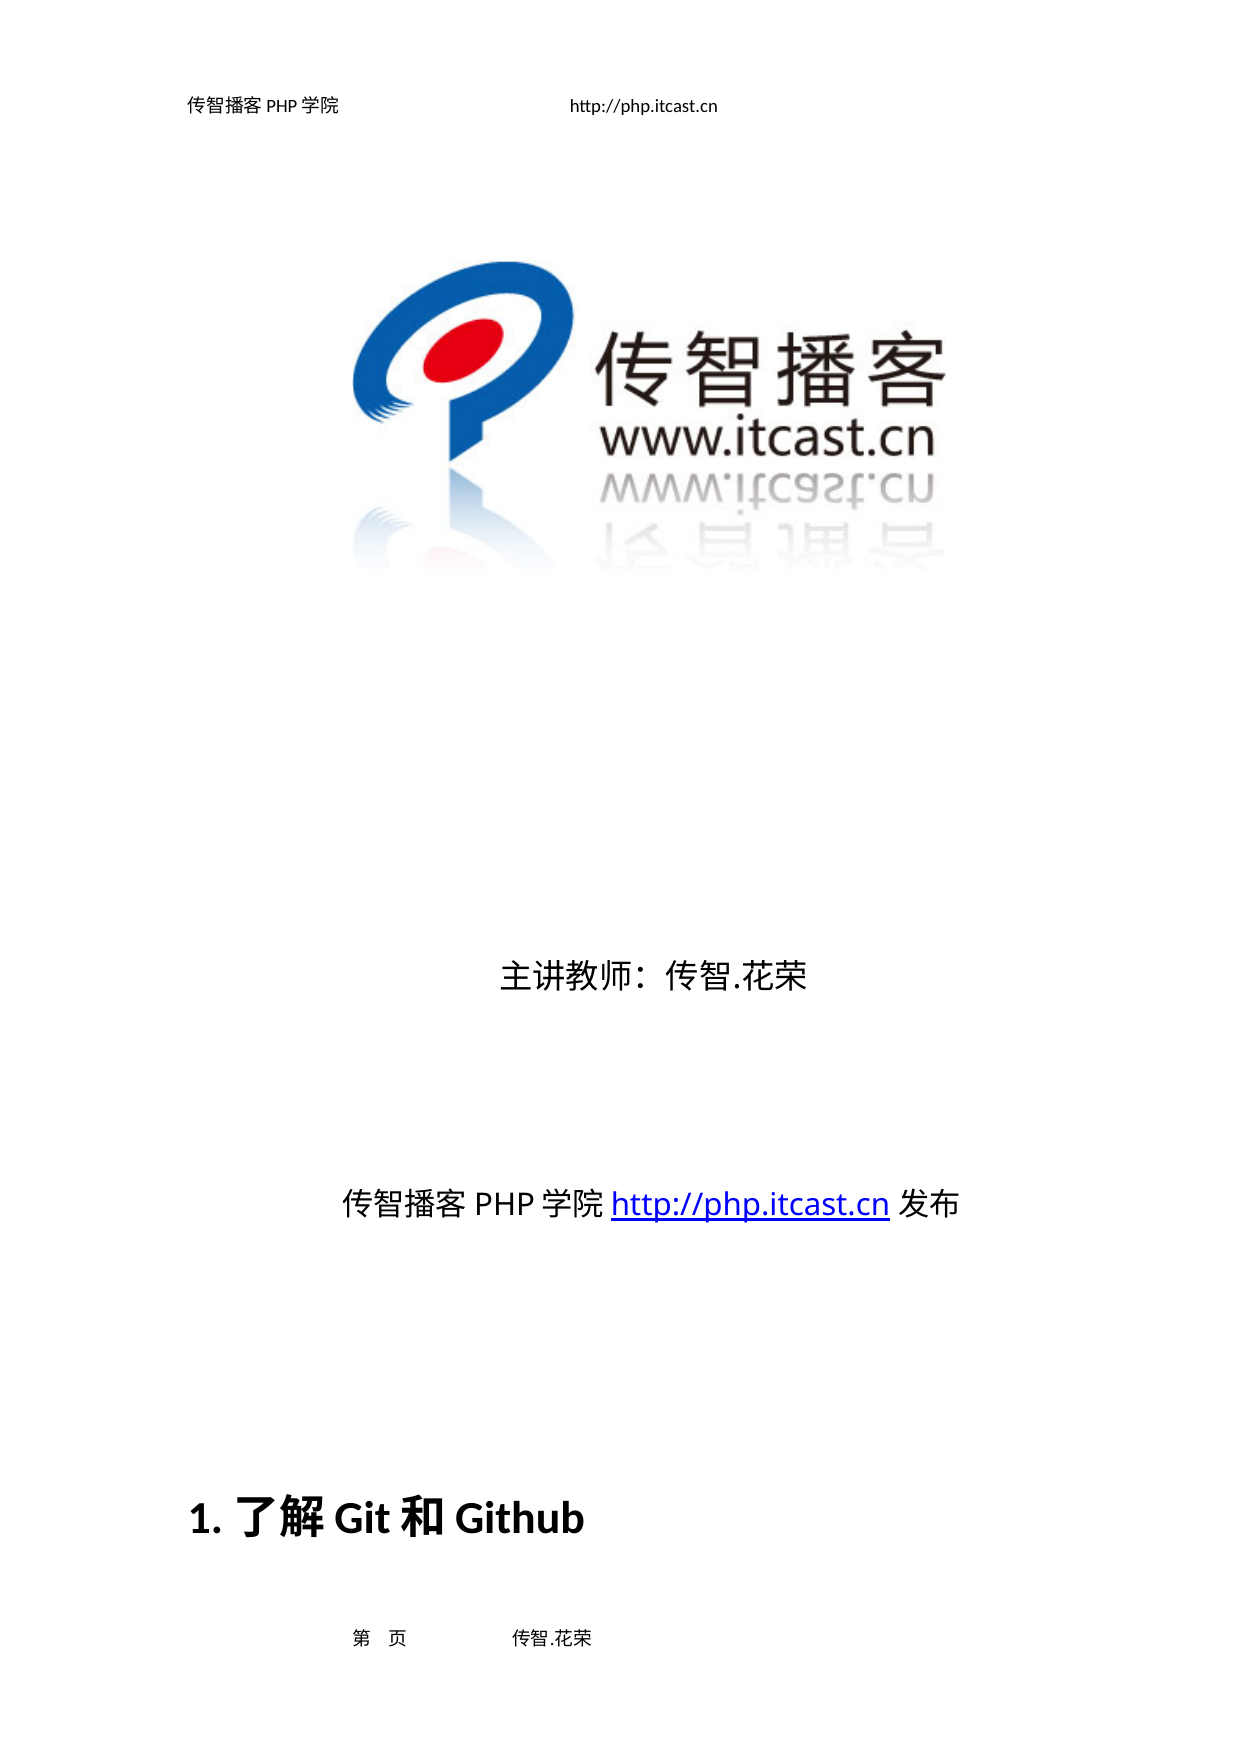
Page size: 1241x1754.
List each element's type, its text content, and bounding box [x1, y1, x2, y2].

text 传智播客 PHP学院 http://php.itcast.cn 发布 [187, 1169, 1053, 1234]
text 主讲教师：传智.花荣 [187, 942, 1053, 1007]
subtitle 了解Git和Github [187, 1465, 1053, 1562]
picture [352, 259, 947, 572]
